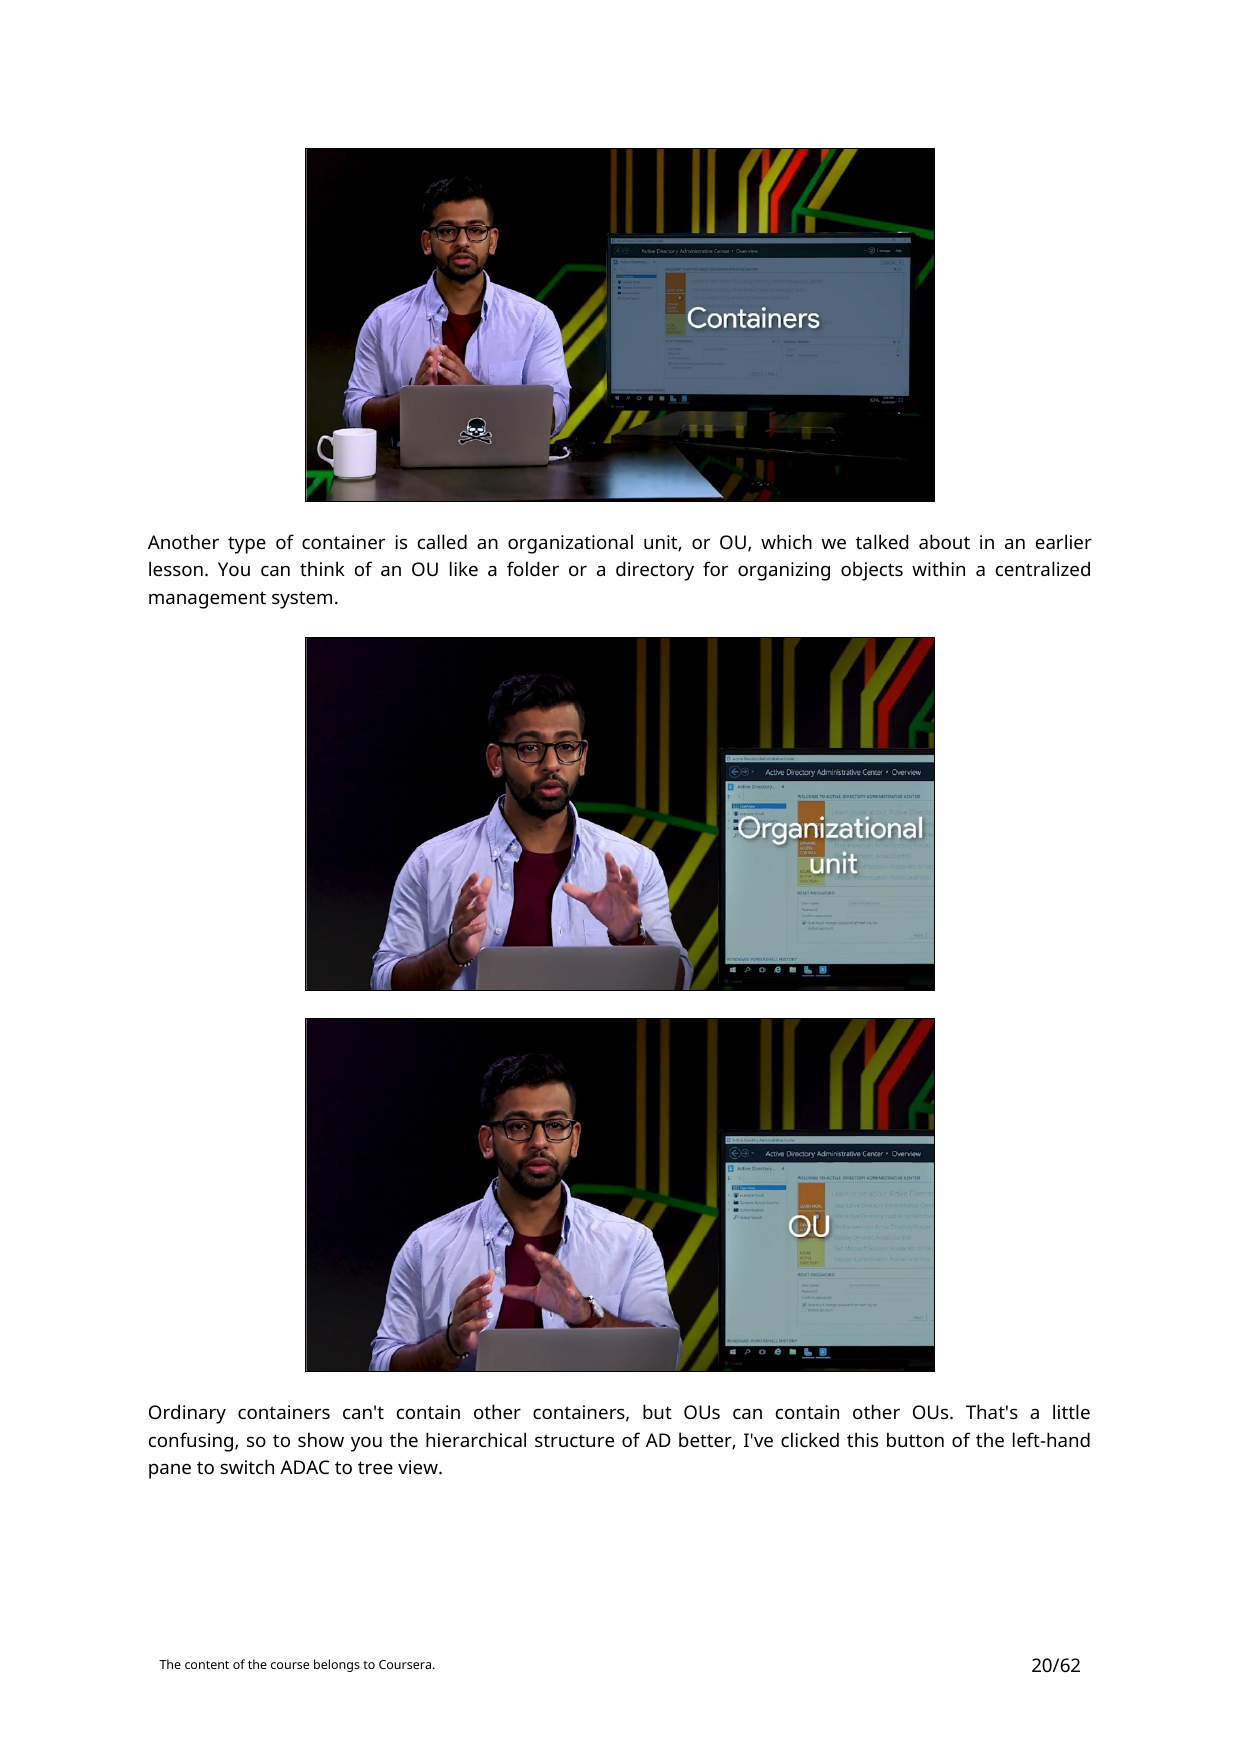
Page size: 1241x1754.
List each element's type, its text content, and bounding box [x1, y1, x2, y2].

text Ordinary containers can't contain other containers, but OUs can contain other OUs. That's a little confusing, so to show you the hierarchical structure of AD better, I've clicked this button of the left-hand pane to switch ADAC to tree view. [148, 1399, 1093, 1480]
text Another type of container is called an organizational unit, or OU, which we talked about in an earlier lesson. You can think of an OU like a folder or a directory for organizing objects within a centralized management system. [148, 529, 1093, 609]
picture [306, 149, 934, 501]
picture [306, 638, 934, 990]
picture [306, 1019, 934, 1371]
